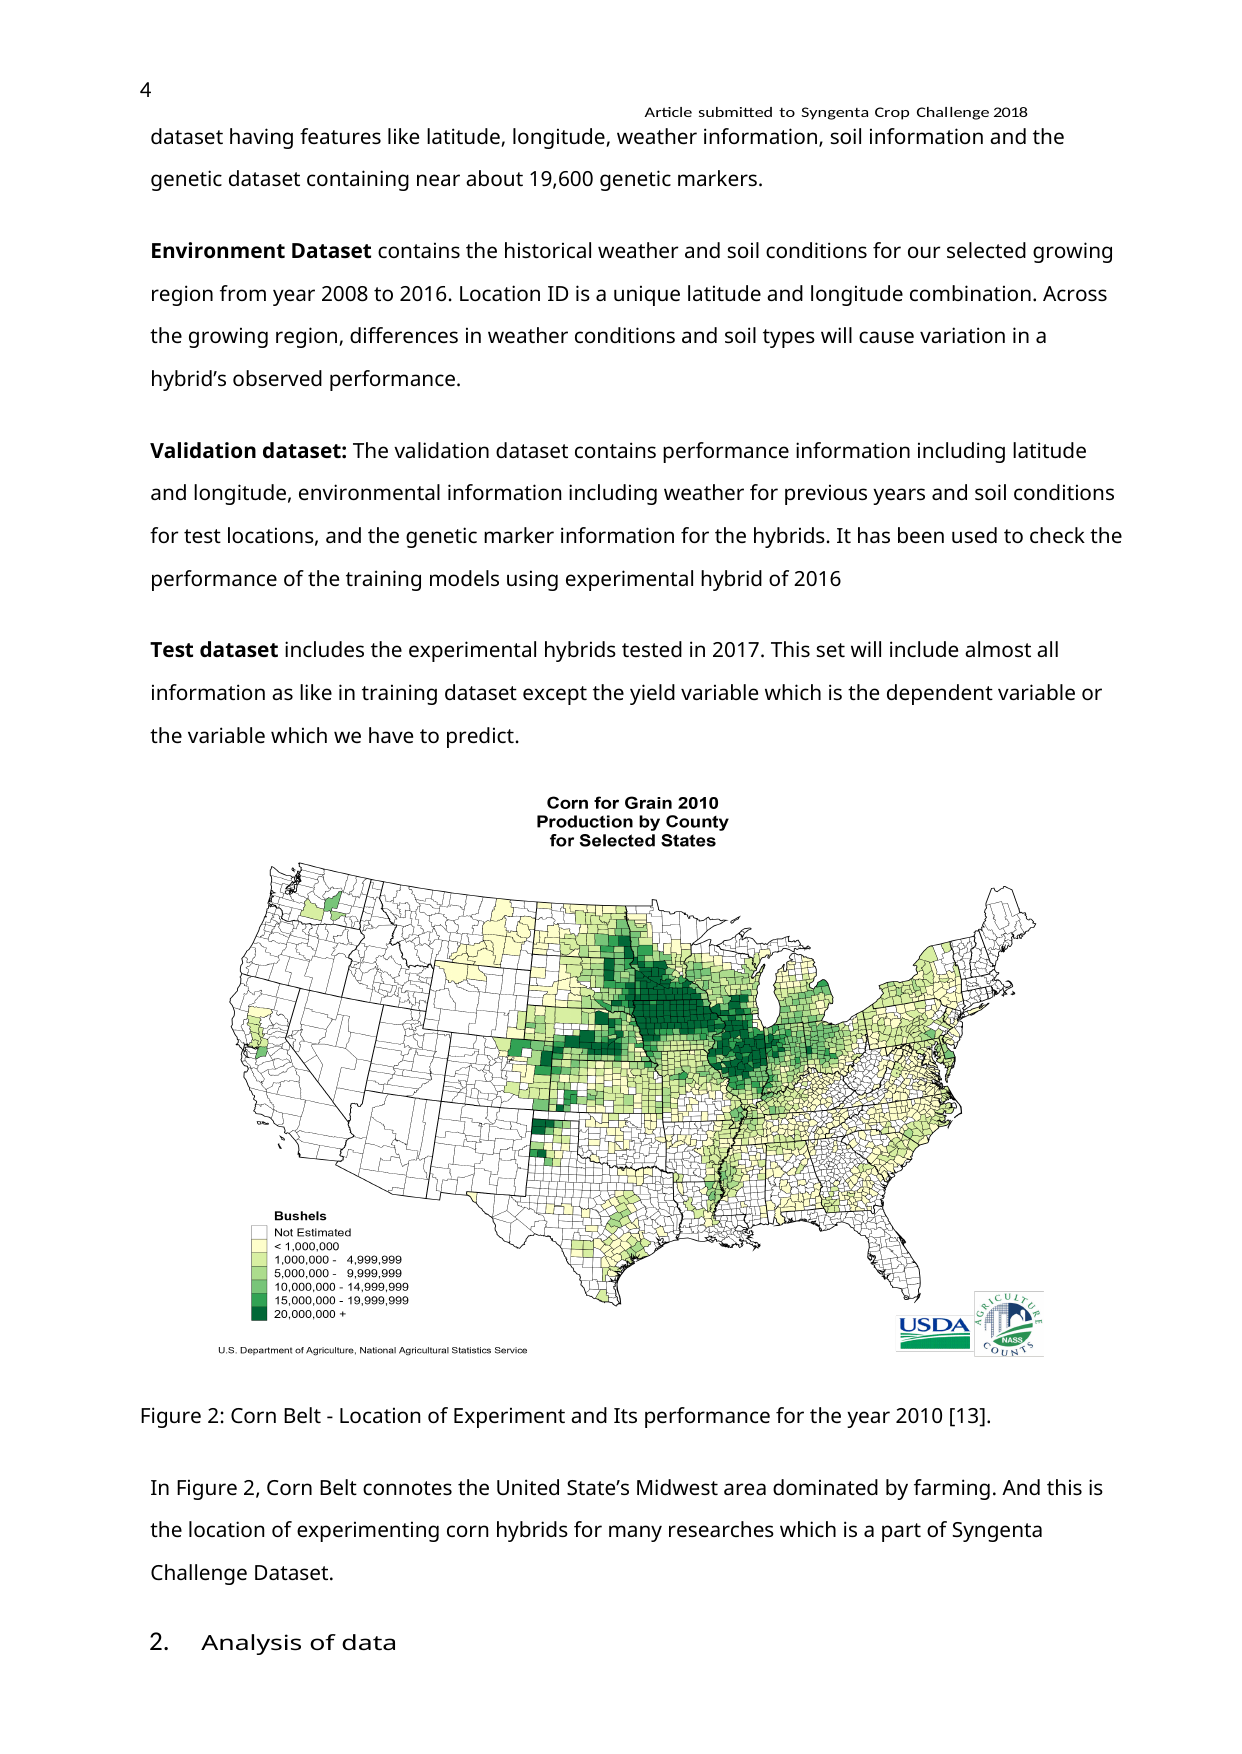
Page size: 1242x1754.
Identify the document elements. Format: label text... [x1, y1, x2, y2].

text Environment Dataset contains the historical weather and soil conditions for our selected growing region from year 2008 to 2016. Location ID is a unique latitude and longitude combination. Across the growing region, differences in weather conditions and soil types will cause variation in a hybrid’s observed performance. [150, 236, 1130, 393]
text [150, 122, 1130, 193]
text In Figure 2, Corn Belt connotes the United State’s Midwest area dominated by farming. And this is the location of experimenting corn hybrids for many researches which is a part of Syngenta Challenge Dataset. [150, 1473, 1130, 1586]
text Validation dataset: The validation dataset contains performance information including latitude and longitude, environmental information including weather for previous years and soil conditions for test locations, and the genetic marker information for the hybrids. It has been used to check the performance of the training models using experimental hybrid of 2016 [150, 436, 1130, 592]
text Figure 2: Corn Belt - Location of Experiment and Its performance for the year 2010 [13]. [139, 1401, 1137, 1429]
list Analysis of data [149, 1624, 757, 1657]
text Test dataset includes the experimental hybrids tested in 2017. This set will include almost all information as like in training dataset except the yield variable which is the dependent variable or the variable which we have to predict. [150, 636, 1130, 749]
picture [214, 792, 1044, 1358]
